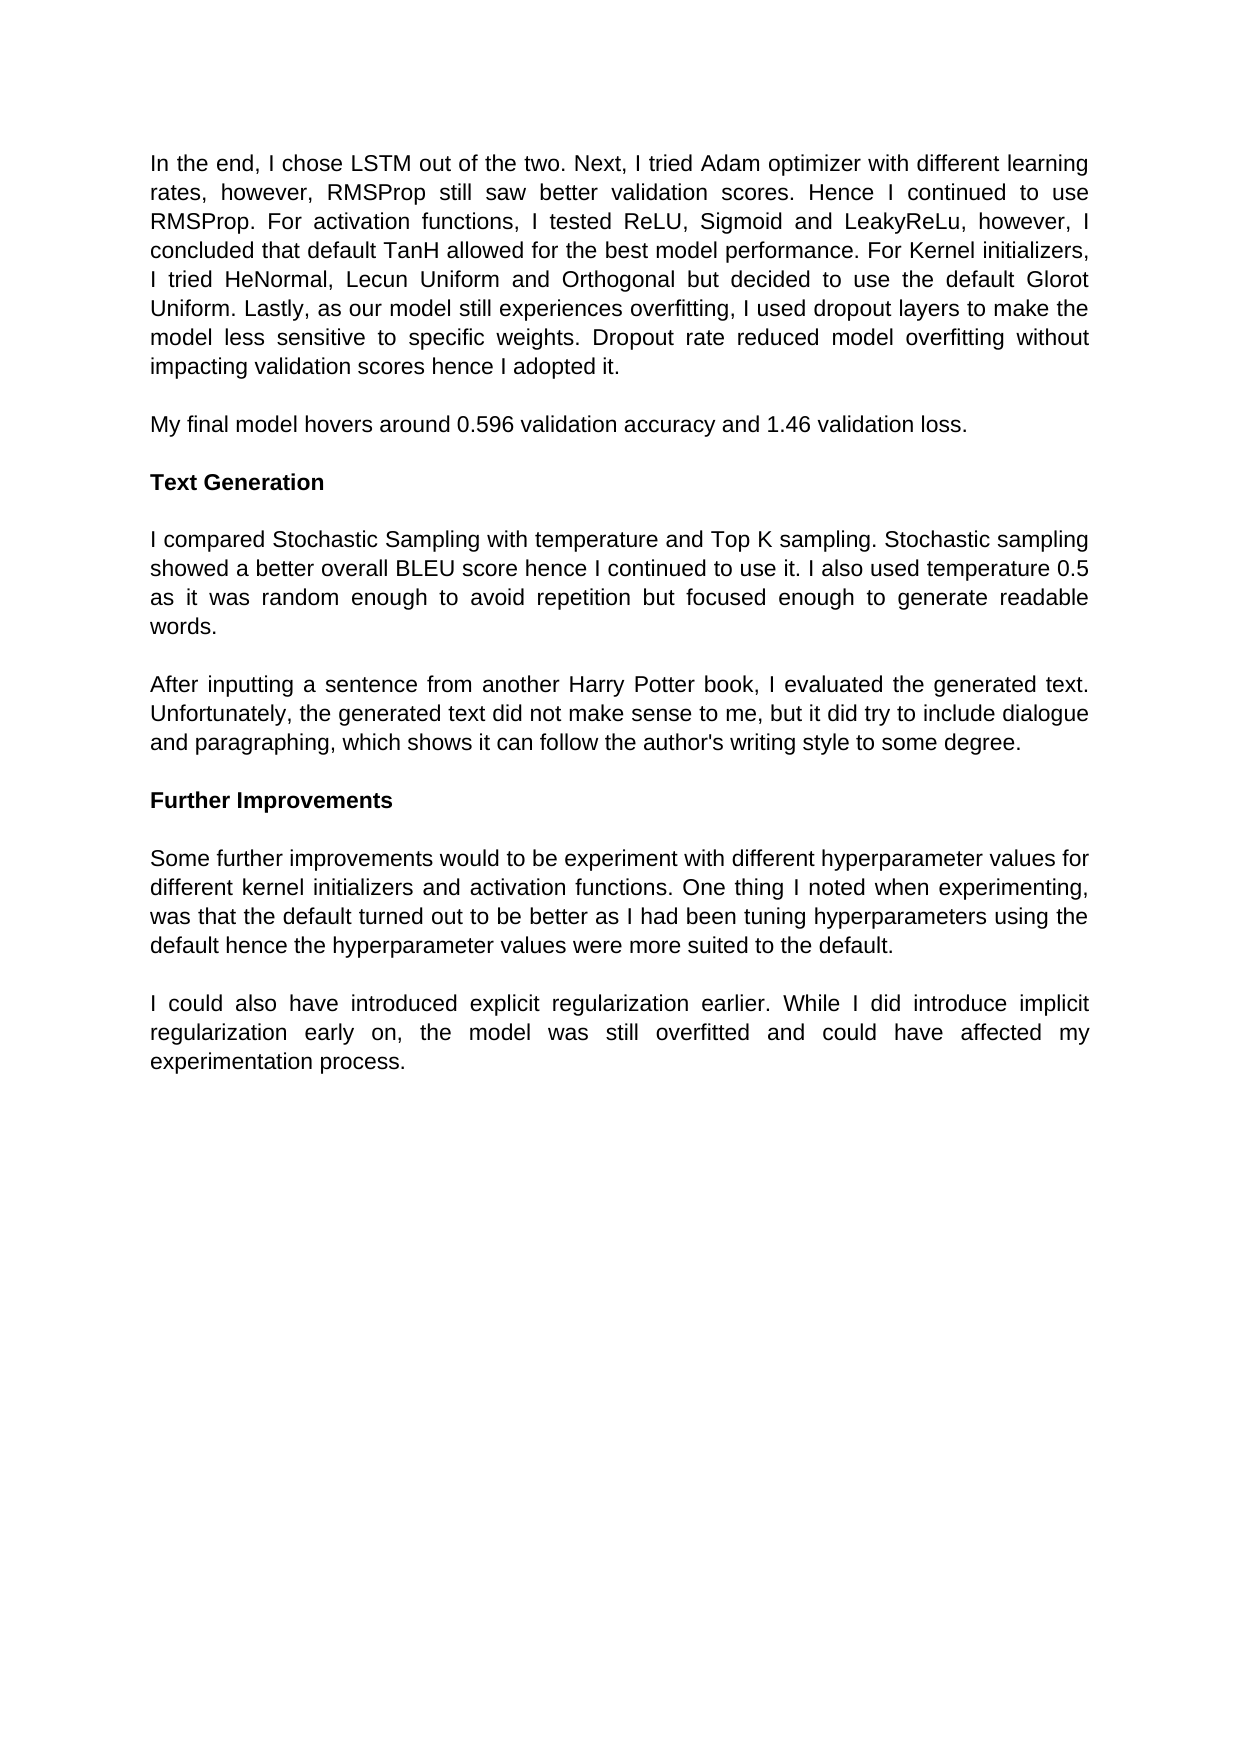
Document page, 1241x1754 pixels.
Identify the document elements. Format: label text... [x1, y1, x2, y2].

text I compared Stochastic Sampling with temperature and Top K sampling. Stochastic sampling showed a better overall BLEU score hence I continued to use it. I also used temperature 0.5 as it was random enough to avoid repetition but focused enough to generate readable words. [150, 526, 1090, 640]
text In the end, I chose LSTM out of the two. Next, I tried Adam optimizer with different learning rates, however, RMSProp still saw better validation scores. Hence I continued to use RMSProp. For activation functions, I tested ReLU, Sigmoid and LeakyReLu, however, I concluded that default TanH allowed for the best model performance. For Kernel initializers, I tried HeNormal, Lecun Uniform and Orthogonal but decided to use the default Glorot Uniform. Lastly, as our model still experiences overfitting, I used dropout layers to make the model less sensitive to specific weights. Dropout rate reduced model overfitting without impacting validation scores hence I adopted it. [150, 150, 1090, 379]
text After inputting a sentence from another Harry Potter book, I evaluated the generated text. Unfortunately, the generated text did not make sense to me, but it did try to include dialogue and paragraphing, which shows it can follow the author's writing style to some degree. [150, 671, 1090, 756]
text Some further improvements would to be experiment with different hyperparameter values for different kernel initializers and activation functions. One thing I noted when experimenting, was that the default turned out to be better as I had been tuning hyperparameters using the default hence the hyperparameter values were more suited to the default. [150, 845, 1090, 958]
text My final model hovers around 0.596 validation accuracy and 1.46 validation loss. [150, 411, 1090, 437]
text Further Improvements [150, 787, 1090, 813]
text Text Generation [150, 468, 1090, 495]
text I could also have introduced explicit regularization earlier. While I did introduce implicit regularization early on, the model was still overfitted and could have affected my experimentation process. [150, 990, 1090, 1074]
